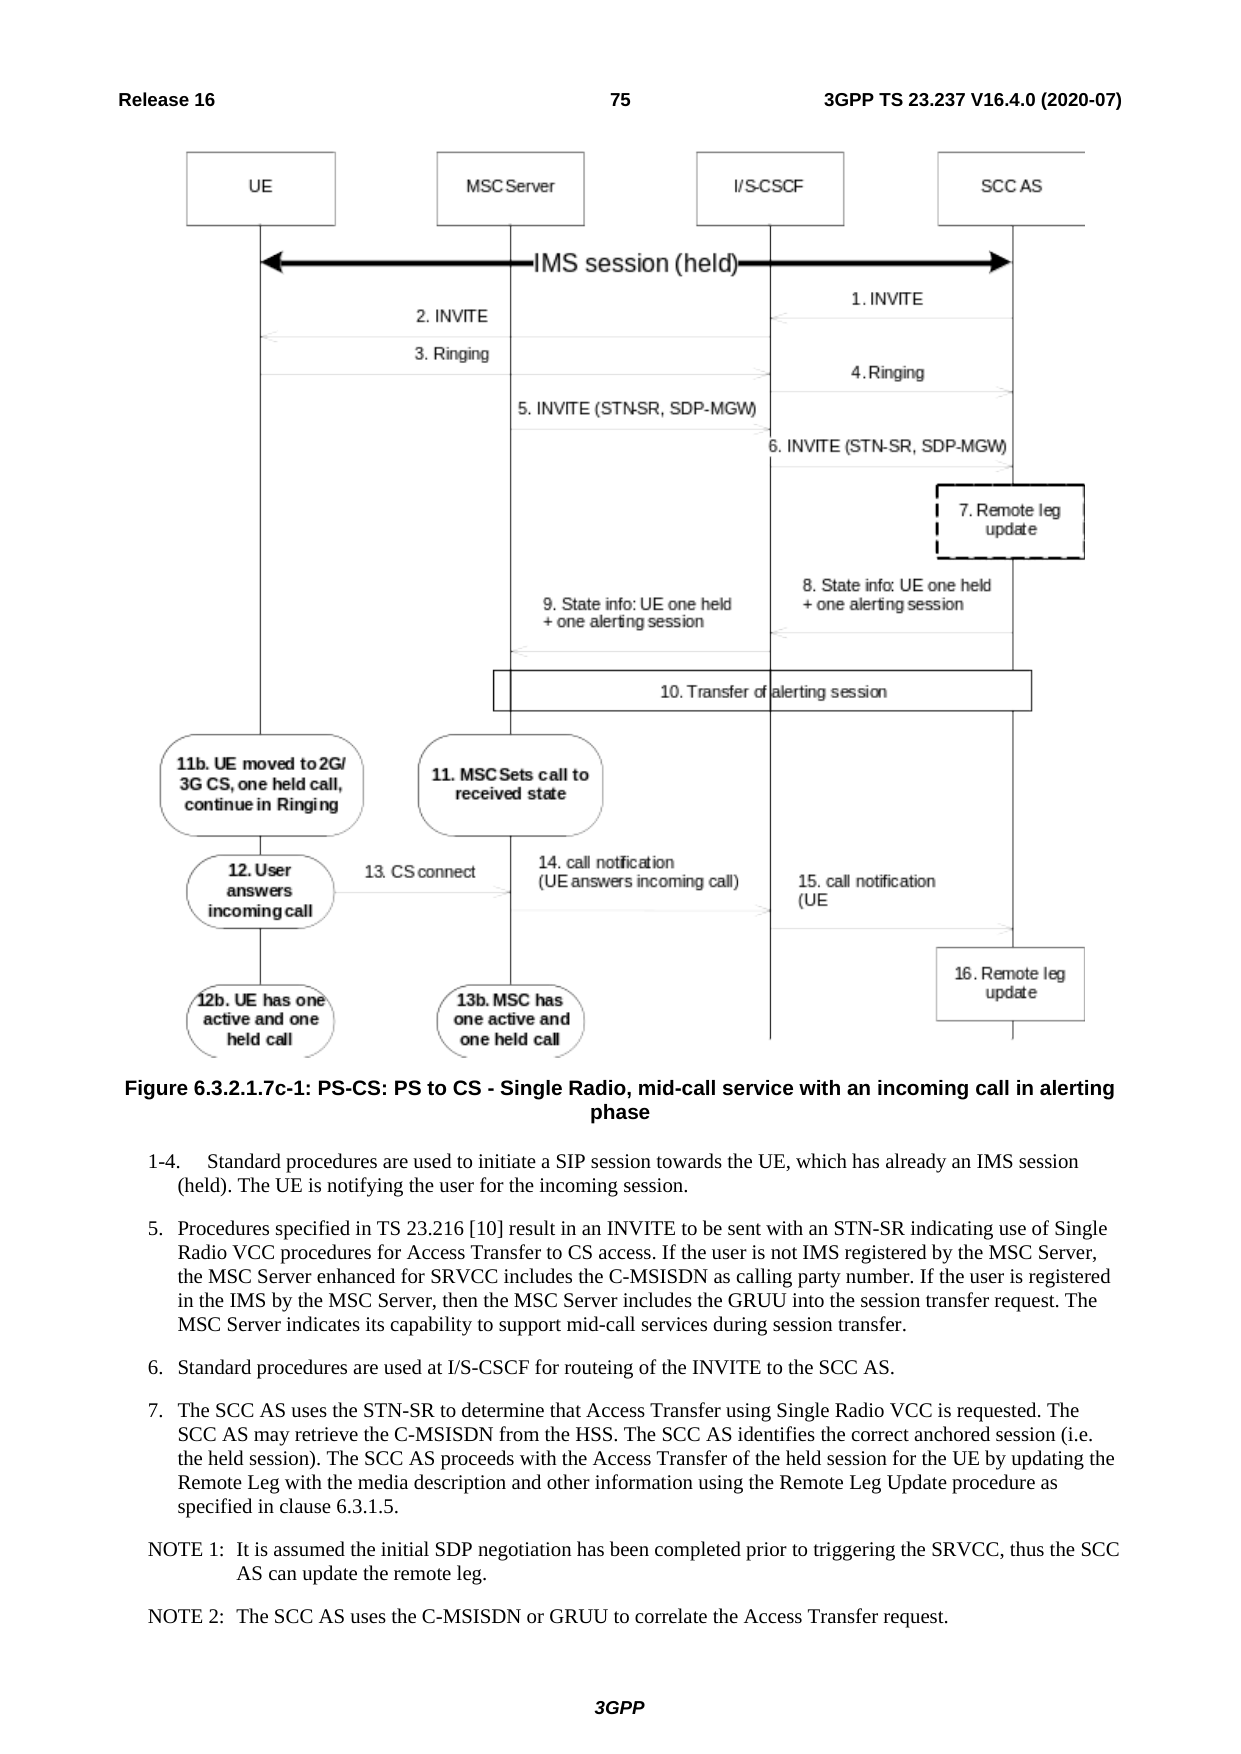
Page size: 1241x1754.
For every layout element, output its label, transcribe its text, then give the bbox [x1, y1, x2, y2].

text 1-4. Standard procedures are used to initiate a SIP session towards the UE, which has already an IMS session (held). The UE is notifying the user for the incoming session. [148, 1149, 1122, 1197]
text 5. Procedures specified in TS 23.216 [10] result in an INVITE to be sent with an STN-SR indicating use of Single Radio VCC procedures for Access Transfer to CS access. If the user is not IMS registered by the MSC Server, the MSC Server enhanced for SRVCC includes the C-MSISDN as calling party number. If the user is registered in the IMS by the MSC Server, then the MSC Server includes the GRUU into the session transfer request. The MSC Server indicates its capability to support mid-call services during session transfer. [148, 1216, 1122, 1336]
text 7. The SCC AS uses the STN-SR to determine that Access Transfer using Single Radio VCC is requested. The SCC AS may retrieve the C-MSISDN from the HSS. The SCC AS identifies the correct anchored session (i.e. the held session). The SCC AS proceeds with the Access Transfer of the held session for the UE by updating the Remote Leg with the media description and other information using the Remote Leg Update procedure as specified in clause 6.3.1.5. [148, 1398, 1122, 1518]
text Figure 6.3.2.1.7c-1: PS-CS: PS to CS - Single Radio, mid-call service with an incoming call in alerting phase [118, 1076, 1122, 1124]
text NOTE 1: It is assumed the initial SDP negotiation has been completed prior to triggering the SRVCC, thus the SCC AS can update the remote leg. [148, 1537, 1122, 1585]
text 6. Standard procedures are used at I/S-CSCF for routeing of the INVITE to the SCC AS. [148, 1355, 1122, 1379]
text NOTE 2: The SCC AS uses the C-MSISDN or GRUU to correlate the Access Transfer request. [148, 1604, 1122, 1628]
